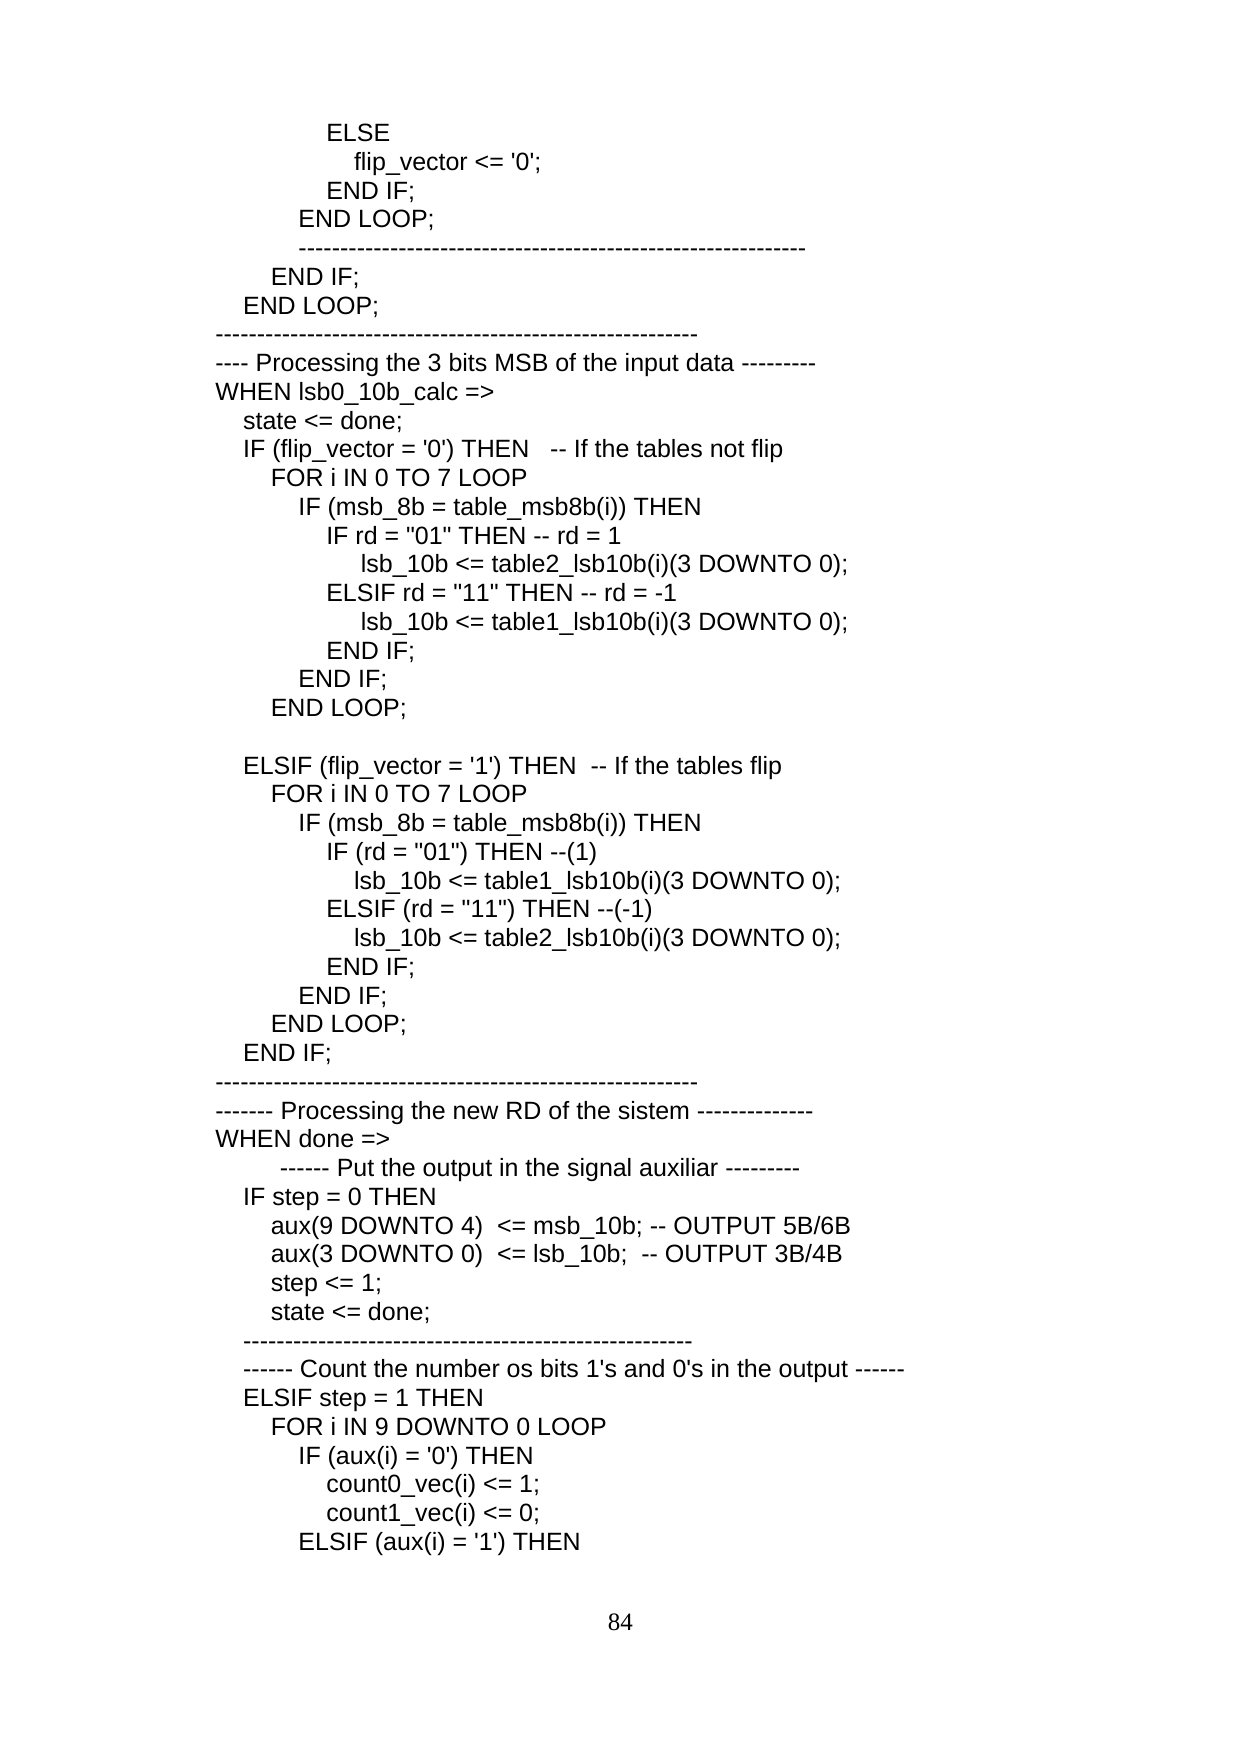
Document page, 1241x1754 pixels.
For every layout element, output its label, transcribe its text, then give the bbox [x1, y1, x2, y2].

text ---- Processing the 3 bits MSB of the input data --------- [118, 348, 1122, 377]
text IF rd = "01" THEN -- rd = 1 [118, 521, 1122, 549]
text count0_vec(i) <= 1; [118, 1469, 1122, 1498]
text ELSIF step = 1 THEN [118, 1383, 1122, 1412]
text IF (flip_vector = '0') THEN -- If the tables not flip [118, 434, 1122, 463]
text END IF; [118, 981, 1122, 1009]
text lsb_10b <= table2_lsb10b(i)(3 DOWNTO 0); [118, 923, 1122, 952]
text ------ Put the output in the signal auxiliar --------- [118, 1153, 1122, 1182]
text flip_vector <= '0'; [118, 147, 1122, 176]
text aux(9 DOWNTO 4) <= msb_10b; -- OUTPUT 5B/6B [118, 1211, 1122, 1239]
text END IF; [118, 176, 1122, 204]
text WHEN done => [118, 1124, 1122, 1153]
text ELSIF rd = "11" THEN -- rd = -1 [118, 578, 1122, 607]
text ---------------------------------------------------------- [118, 319, 1122, 348]
text count1_vec(i) <= 0; [118, 1498, 1122, 1527]
text IF (msb_8b = table_msb8b(i)) THEN [118, 808, 1122, 837]
text END LOOP; [118, 204, 1122, 233]
text ------------------------------------------------------ [118, 1326, 1122, 1354]
text FOR i IN 0 TO 7 LOOP [118, 463, 1122, 492]
text FOR i IN 9 DOWNTO 0 LOOP [118, 1412, 1122, 1441]
text IF (msb_8b = table_msb8b(i)) THEN [118, 492, 1122, 521]
text aux(3 DOWNTO 0) <= lsb_10b; -- OUTPUT 3B/4B [118, 1239, 1122, 1268]
text IF step = 0 THEN [118, 1182, 1122, 1211]
text state <= done; [118, 406, 1122, 434]
text END IF; [118, 636, 1122, 664]
text ------- Processing the new RD of the sistem -------------- [118, 1096, 1122, 1124]
text END IF; [118, 1038, 1122, 1067]
text FOR i IN 0 TO 7 LOOP [118, 779, 1122, 808]
text END LOOP; [118, 1009, 1122, 1038]
text lsb_10b <= table1_lsb10b(i)(3 DOWNTO 0); [118, 866, 1122, 894]
text lsb_10b <= table2_lsb10b(i)(3 DOWNTO 0); [118, 549, 1122, 578]
text END LOOP; [118, 693, 1122, 722]
text ELSIF (flip_vector = '1') THEN -- If the tables flip [118, 751, 1122, 779]
text END IF; [118, 664, 1122, 693]
text step <= 1; [118, 1268, 1122, 1297]
text END LOOP; [118, 291, 1122, 319]
text IF (aux(i) = '0') THEN [118, 1441, 1122, 1469]
text WHEN lsb0_10b_calc => [118, 377, 1122, 406]
text IF (rd = "01") THEN --(1) [118, 837, 1122, 866]
text lsb_10b <= table1_lsb10b(i)(3 DOWNTO 0); [118, 607, 1122, 636]
text ---------------------------------------------------------- [118, 1067, 1122, 1096]
text ELSIF (rd = "11") THEN --(-1) [118, 894, 1122, 923]
text ------ Count the number os bits 1's and 0's in the output ------ [118, 1354, 1122, 1383]
text END IF; [118, 952, 1122, 981]
text END IF; [118, 262, 1122, 291]
text ELSIF (aux(i) = '1') THEN [118, 1527, 1122, 1556]
text state <= done; [118, 1297, 1122, 1326]
text ------------------------------------------------------------- [118, 233, 1122, 262]
text ELSE [118, 118, 1122, 147]
